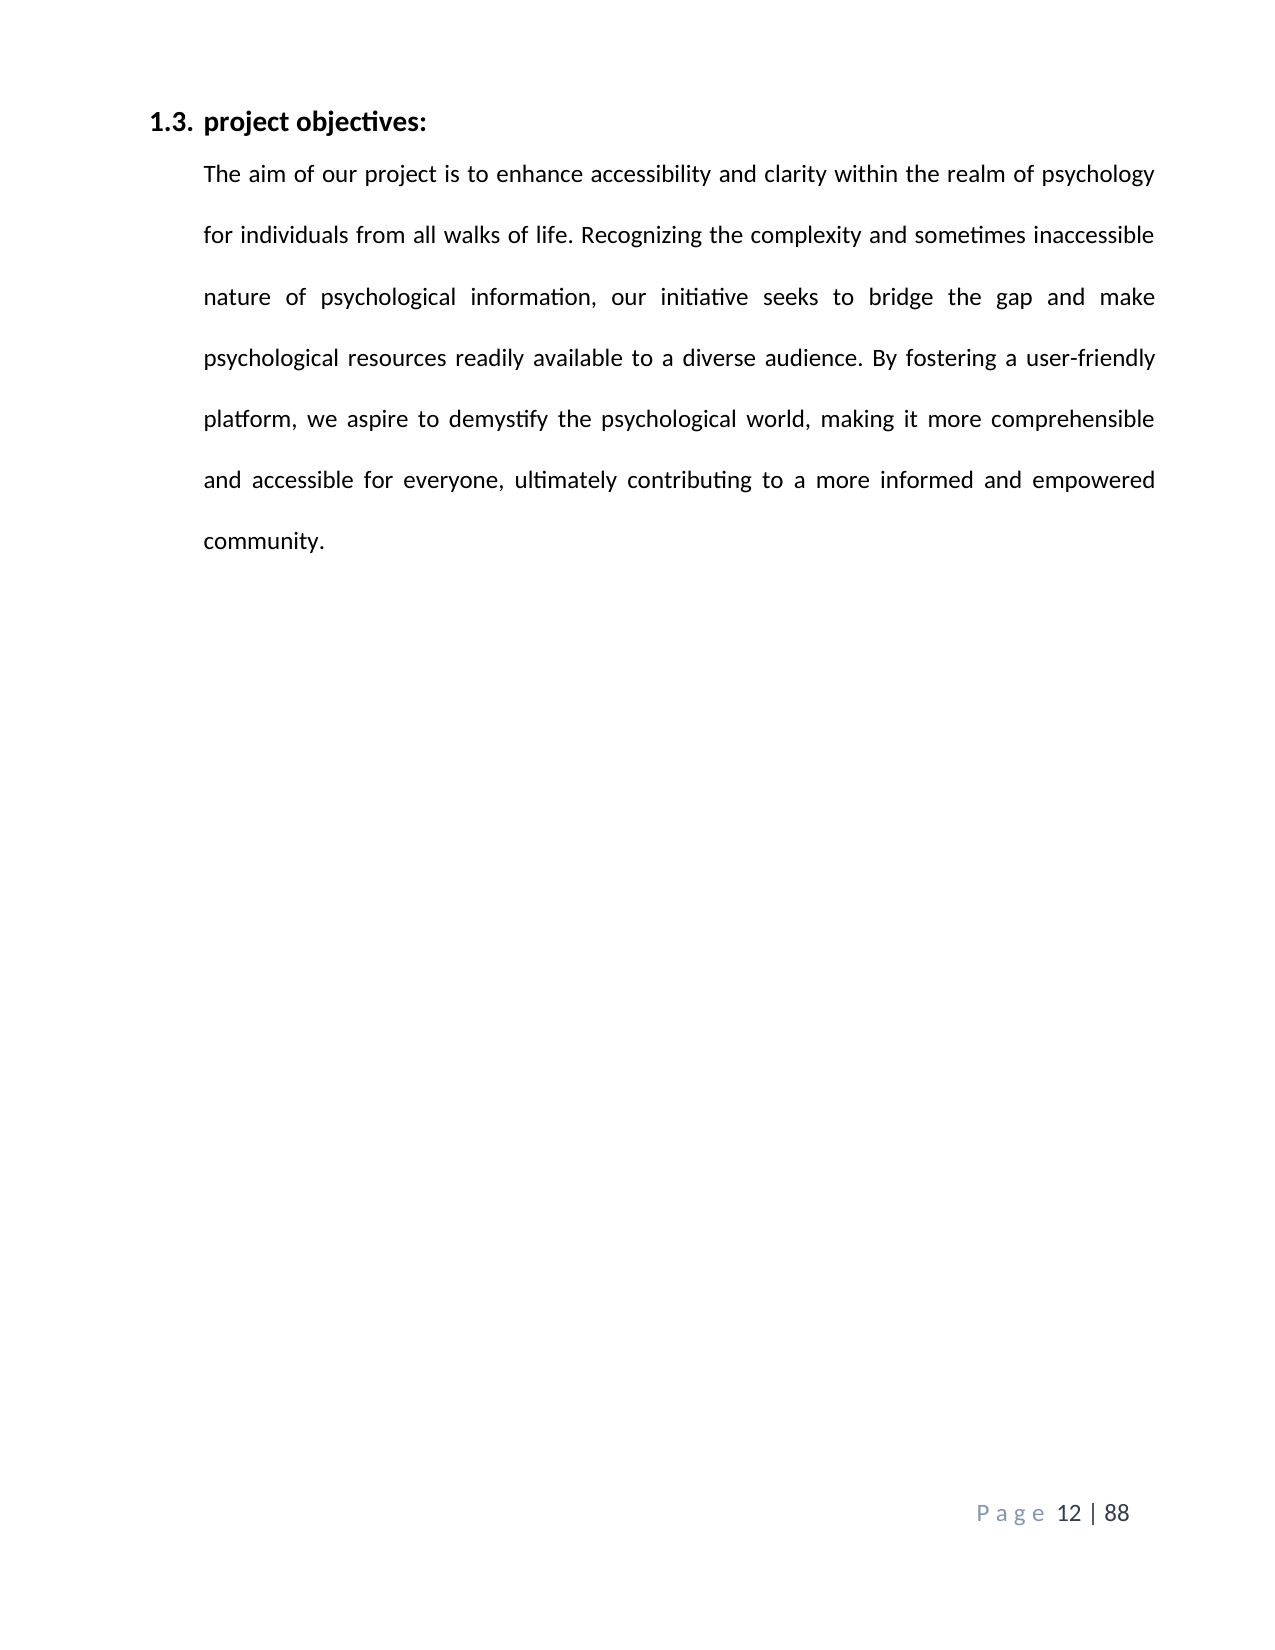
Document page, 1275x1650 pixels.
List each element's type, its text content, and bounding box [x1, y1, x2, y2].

text The aim of our project is to enhance accessibility and clarity within the realm of psychology for individuals from all walks of life. Recognizing the complexity and sometimes inaccessible nature of psychological information, our initiative seeks to bridge the gap and make psychological resources readily available to a diverse audience. By fostering a user-friendly platform, we aspire to demystify the psychological world, making it more comprehensible and accessible for everyone, ultimately contributing to a more informed and empowered community. [203, 159, 1156, 555]
text project objectives: [149, 103, 1156, 139]
